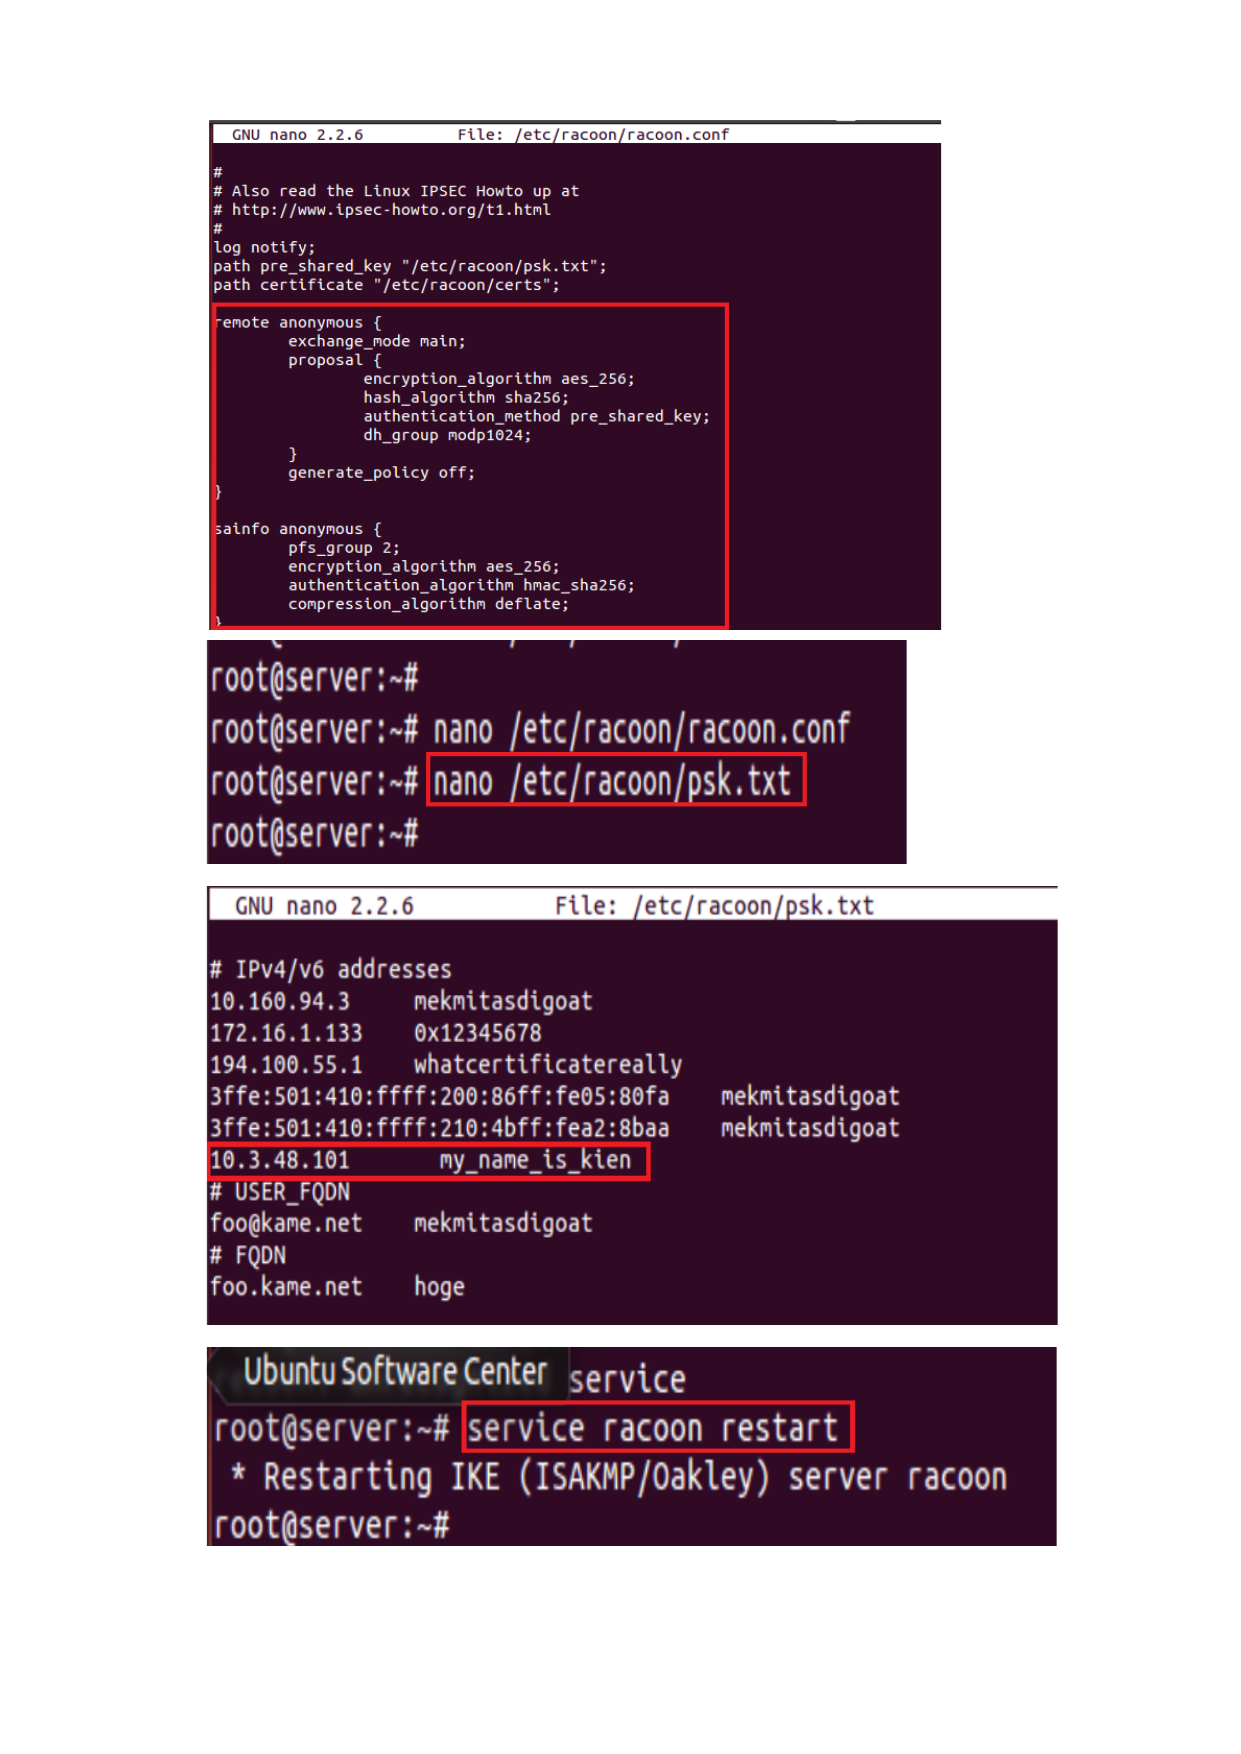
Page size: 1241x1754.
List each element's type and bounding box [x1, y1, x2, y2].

picture [206, 1347, 1057, 1546]
picture [206, 886, 1058, 1325]
picture [206, 118, 942, 630]
picture [206, 640, 907, 864]
